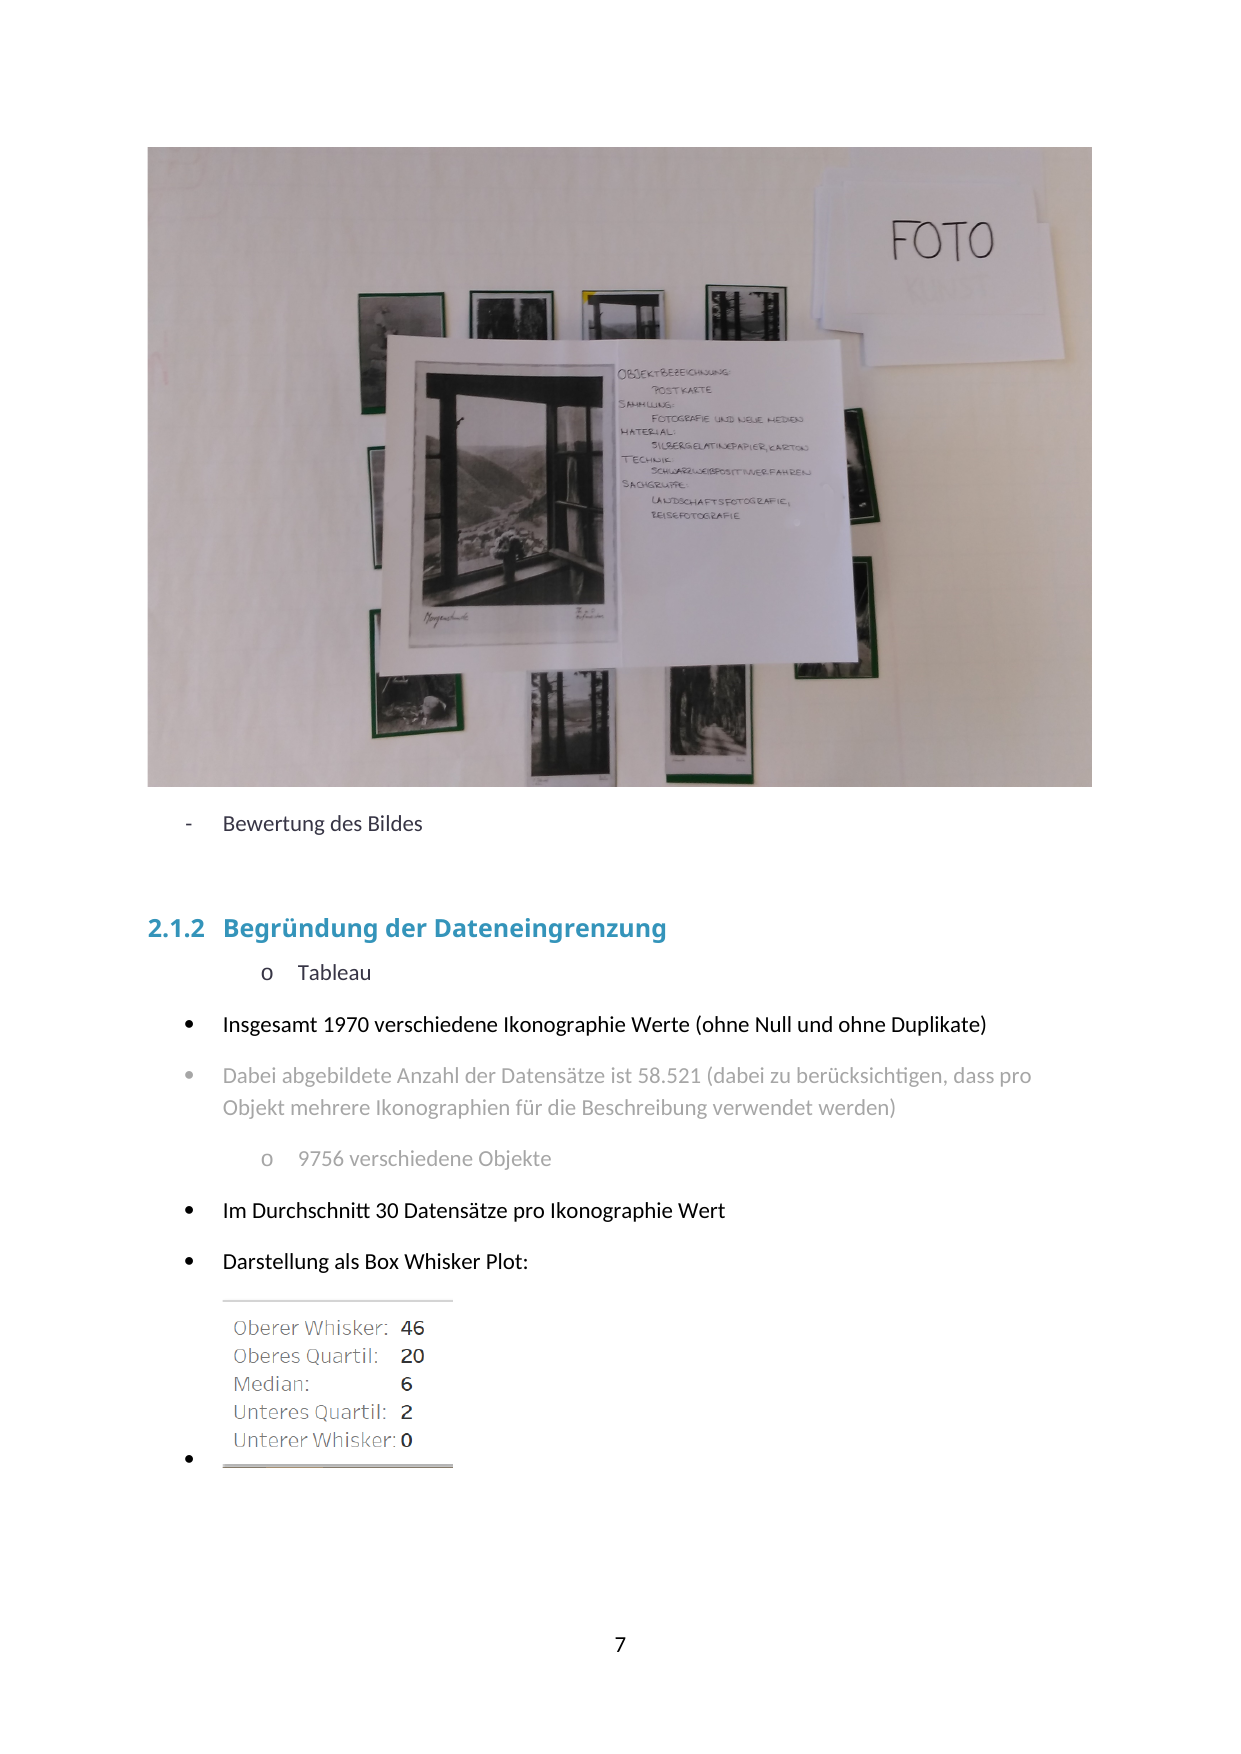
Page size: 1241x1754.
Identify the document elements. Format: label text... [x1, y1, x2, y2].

list Darstellung als Box Whisker Plot: [185, 1247, 1093, 1275]
subtitle Begründung der Dateneingrenzung [148, 911, 1093, 945]
list Bewertung des Bildes [185, 809, 1093, 837]
list 9756 verschiedene Objekte [260, 1144, 1093, 1173]
list Tableau [260, 958, 1093, 987]
list Dabei abgebildete Anzahl der Datensätze ist 58.521 (dabei zu berücksichtigen, dass pro Objekt mehrere Ikonographien für die Beschreibung verwendet werden) [185, 1061, 1093, 1121]
picture [222, 1298, 453, 1468]
list Insgesamt 1970 verschiedene Ikonographie Werte (ohne Null und ohne Duplikate) [185, 1010, 1093, 1038]
list Im Durchschnitt 30 Datensätze pro Ikonographie Wert [185, 1196, 1093, 1224]
picture [147, 147, 1092, 787]
